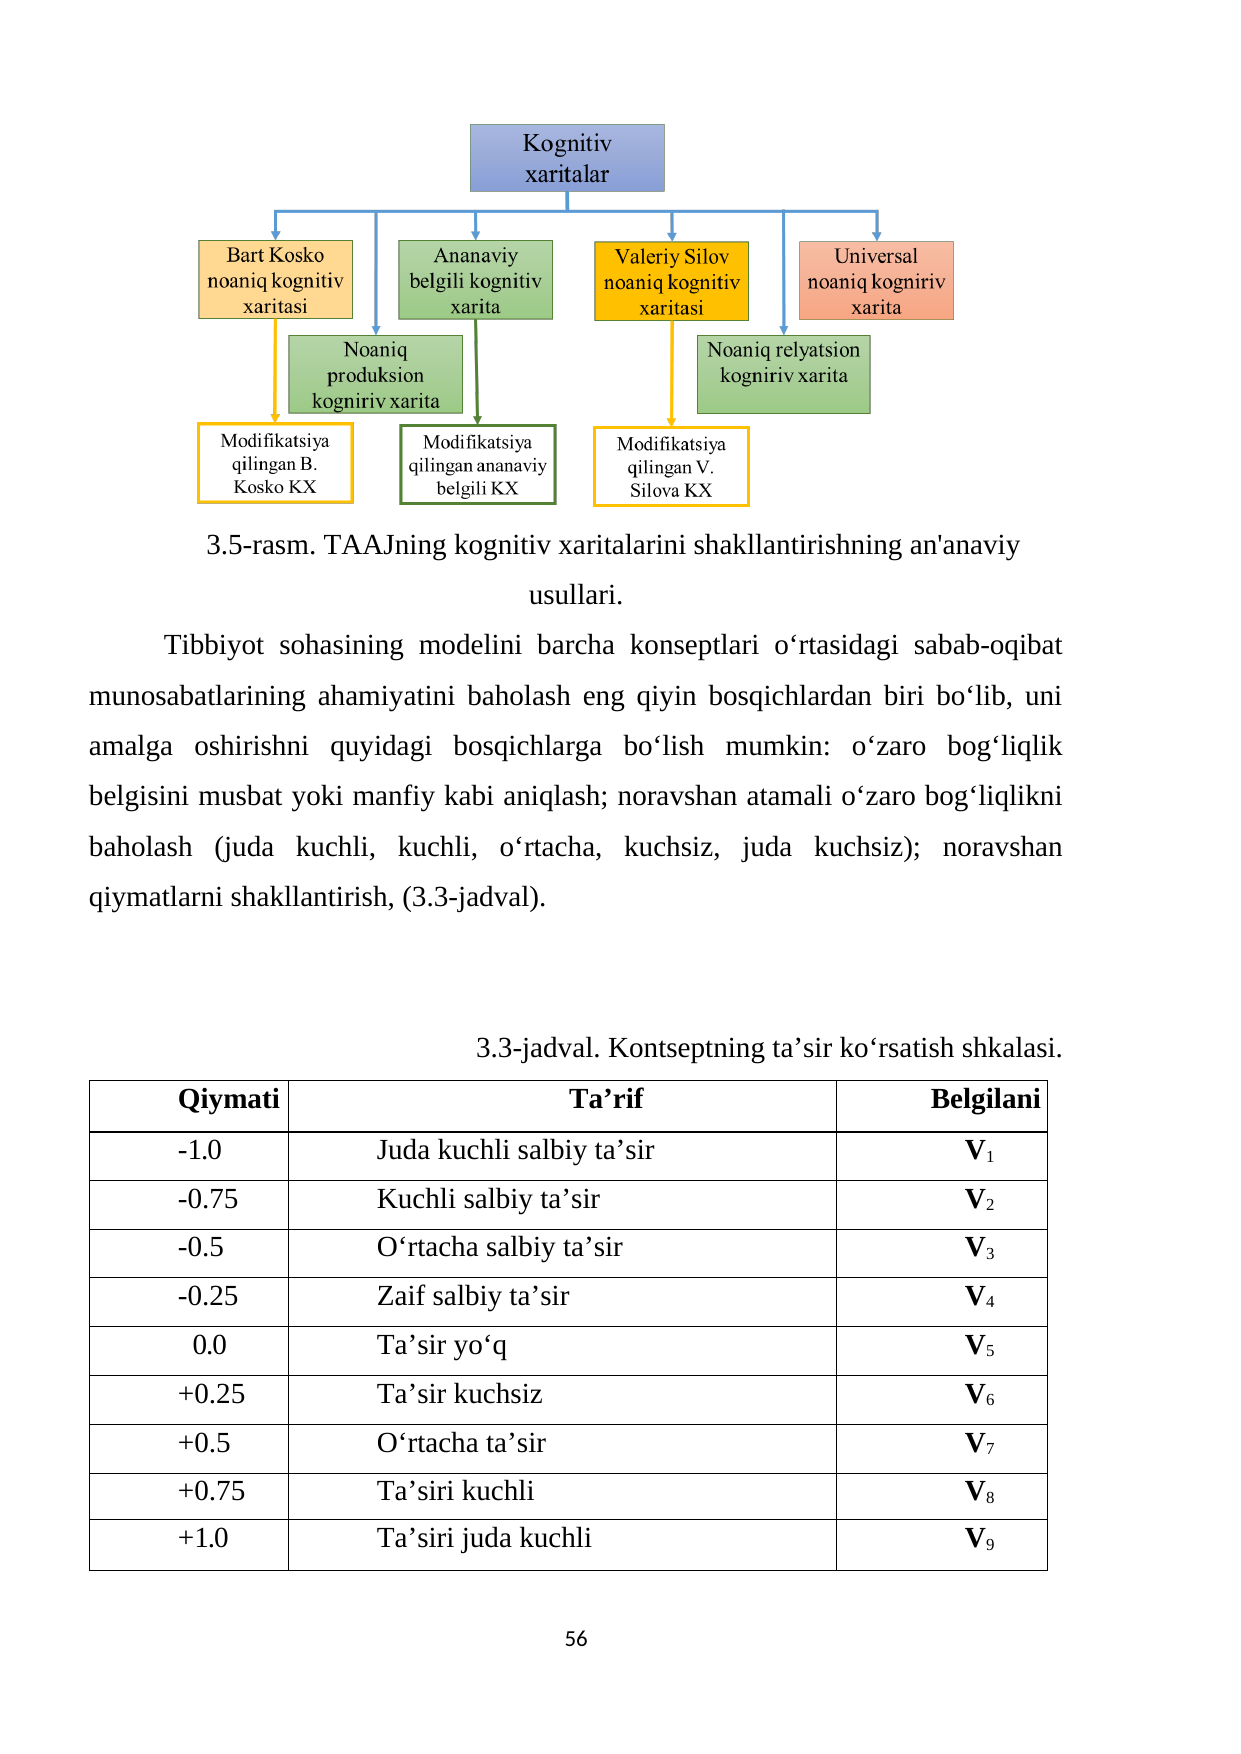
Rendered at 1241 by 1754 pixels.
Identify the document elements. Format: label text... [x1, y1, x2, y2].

table_cell -1.0 [90, 1133, 288, 1180]
text 3.3-jadval. Kontseptning taʼsir ko‘rsatish shkalasi. [89, 1030, 1063, 1063]
table_cell Zaif salbiy taʼsir [289, 1278, 836, 1326]
table_cell V5 [837, 1327, 1047, 1375]
table_cell V2 [837, 1181, 1047, 1228]
table_cell Taʼsir kuchsiz [289, 1376, 836, 1424]
text Tibbiyot sohasining modelini barcha konseptlari o‘rtasidagi sabab-oqibat munosabatlarining ahamiyatini baholash eng qiyin bosqichlardan biri bo‘lib, uni amalga oshirishni quyidagi bosqichlarga bo‘lish mumkin: o‘zaro bog‘liqlik belgisini musbat yoki manfiy kabi aniqlash; noravshan atamali o‘zaro bog‘liqlikni baholash (juda kuchli, kuchli, o‘rtacha, kuchsiz, juda kuchsiz); noravshan qiymatlarni shakllantirish, (3.3-jadval). [89, 627, 1063, 913]
table_cell V3 [837, 1230, 1047, 1277]
table_cell Taʼsir yo‘q [289, 1327, 836, 1375]
table_cell Kuchli salbiy taʼsir [289, 1181, 836, 1228]
table_cell O‘rtacha salbiy taʼsir [289, 1230, 836, 1277]
table_cell V6 [837, 1376, 1047, 1424]
table_cell +1.0 [90, 1520, 288, 1570]
table_cell -0.5 [90, 1230, 288, 1277]
table_cell -0.75 [90, 1181, 288, 1228]
table_cell +0.75 [90, 1474, 288, 1519]
table_header Taʼrif [289, 1081, 836, 1131]
table_header Qiymati веса [90, 1081, 288, 1131]
table_cell +0.5 [90, 1425, 288, 1472]
table_cell Taʼsiri juda kuchli [289, 1520, 836, 1570]
table_cell V8 [837, 1474, 1047, 1519]
table_cell Juda kuchli salbiy taʼsir [289, 1133, 836, 1180]
table_cell Taʼsiri kuchli [289, 1474, 836, 1519]
table_header Belgilanish [837, 1081, 1047, 1131]
table_cell -0.25 [90, 1278, 288, 1326]
table_cell +0.25 [90, 1376, 288, 1424]
table_cell V9 [837, 1520, 1047, 1570]
text 3.5-rasm. TAAJning kognitiv xaritalarini shakllantirishning an'anaviy usullari. [89, 527, 1063, 611]
table_cell V1 [837, 1133, 1047, 1180]
table_cell O‘rtacha taʼsir [289, 1425, 836, 1472]
picture [194, 118, 958, 513]
table_cell V7 [837, 1425, 1047, 1472]
table_cell V4 [837, 1278, 1047, 1326]
table_cell 0.0 [90, 1327, 288, 1375]
